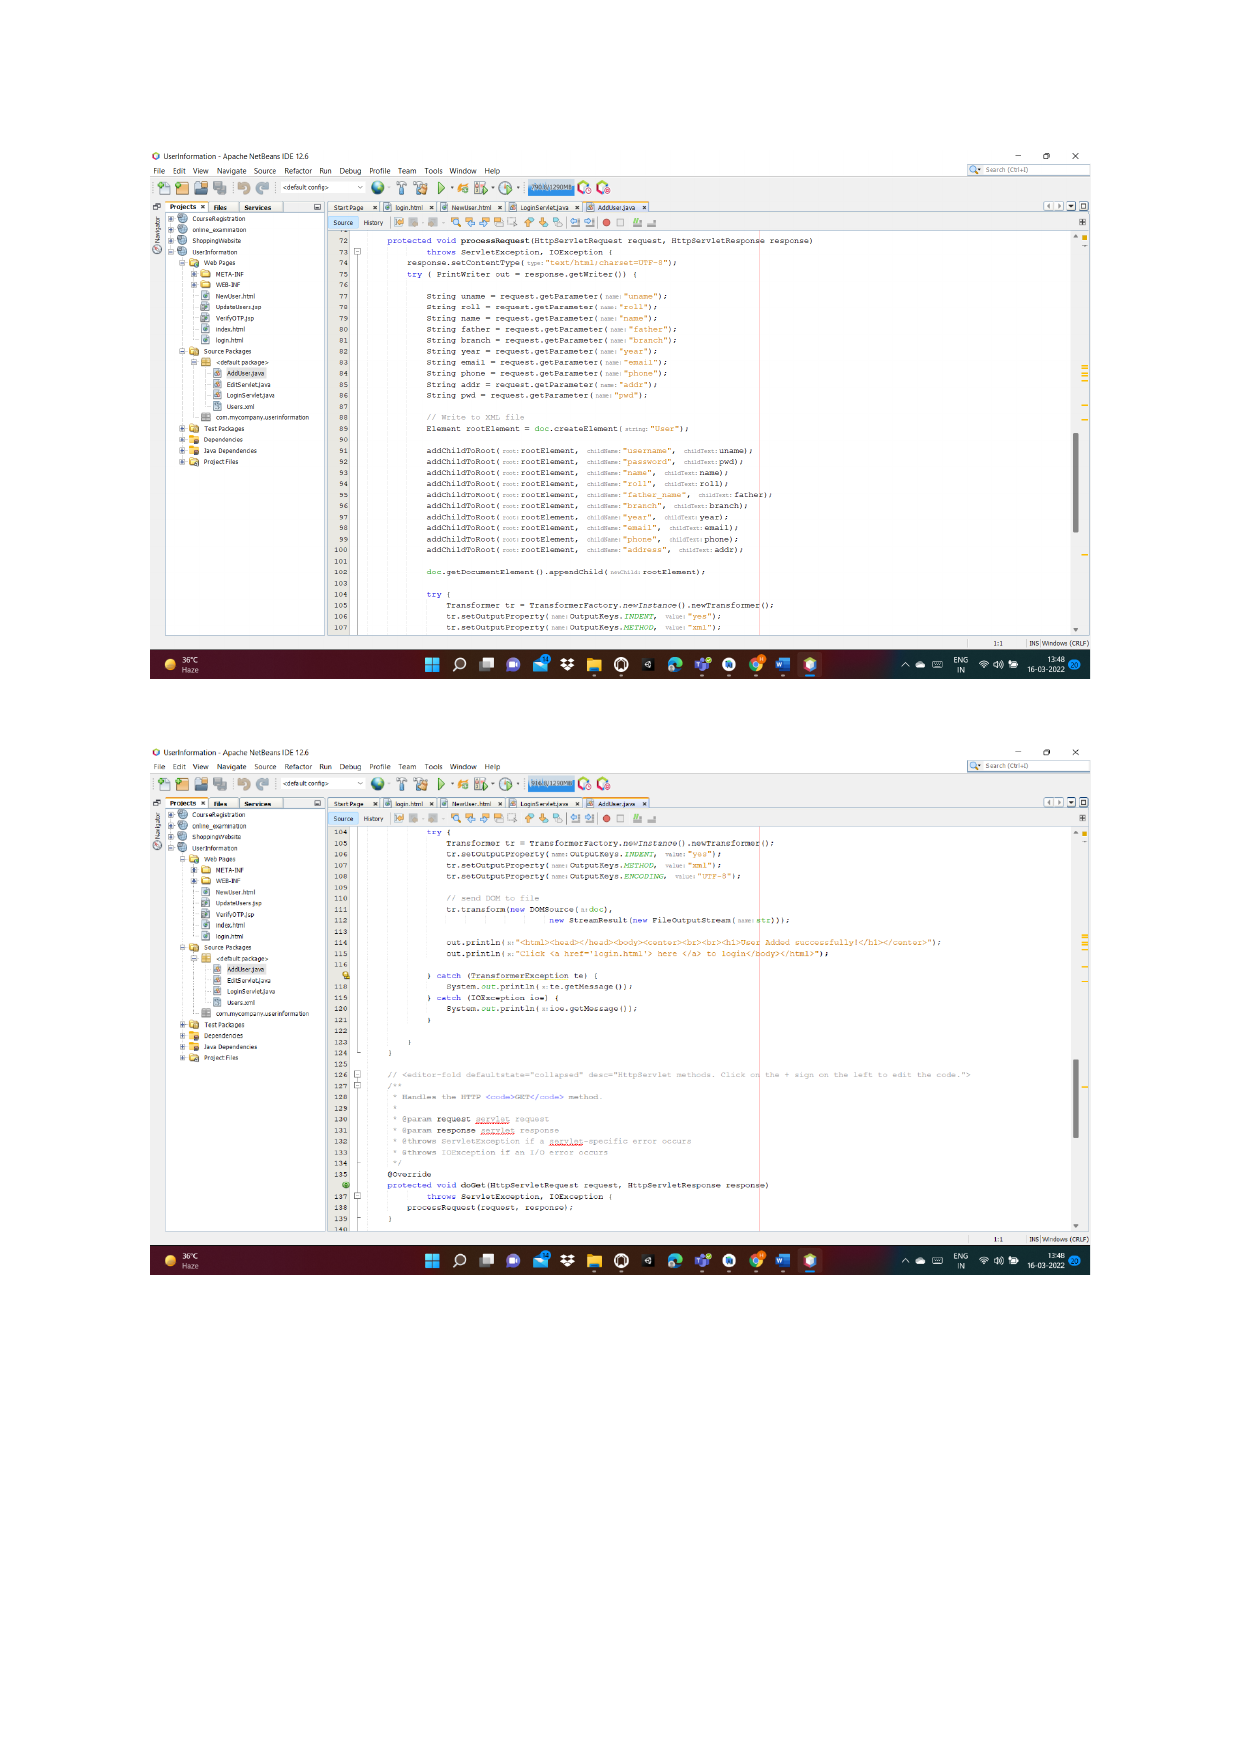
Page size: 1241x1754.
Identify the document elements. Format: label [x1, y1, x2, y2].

picture [150, 150, 1091, 679]
picture [150, 745, 1091, 1275]
